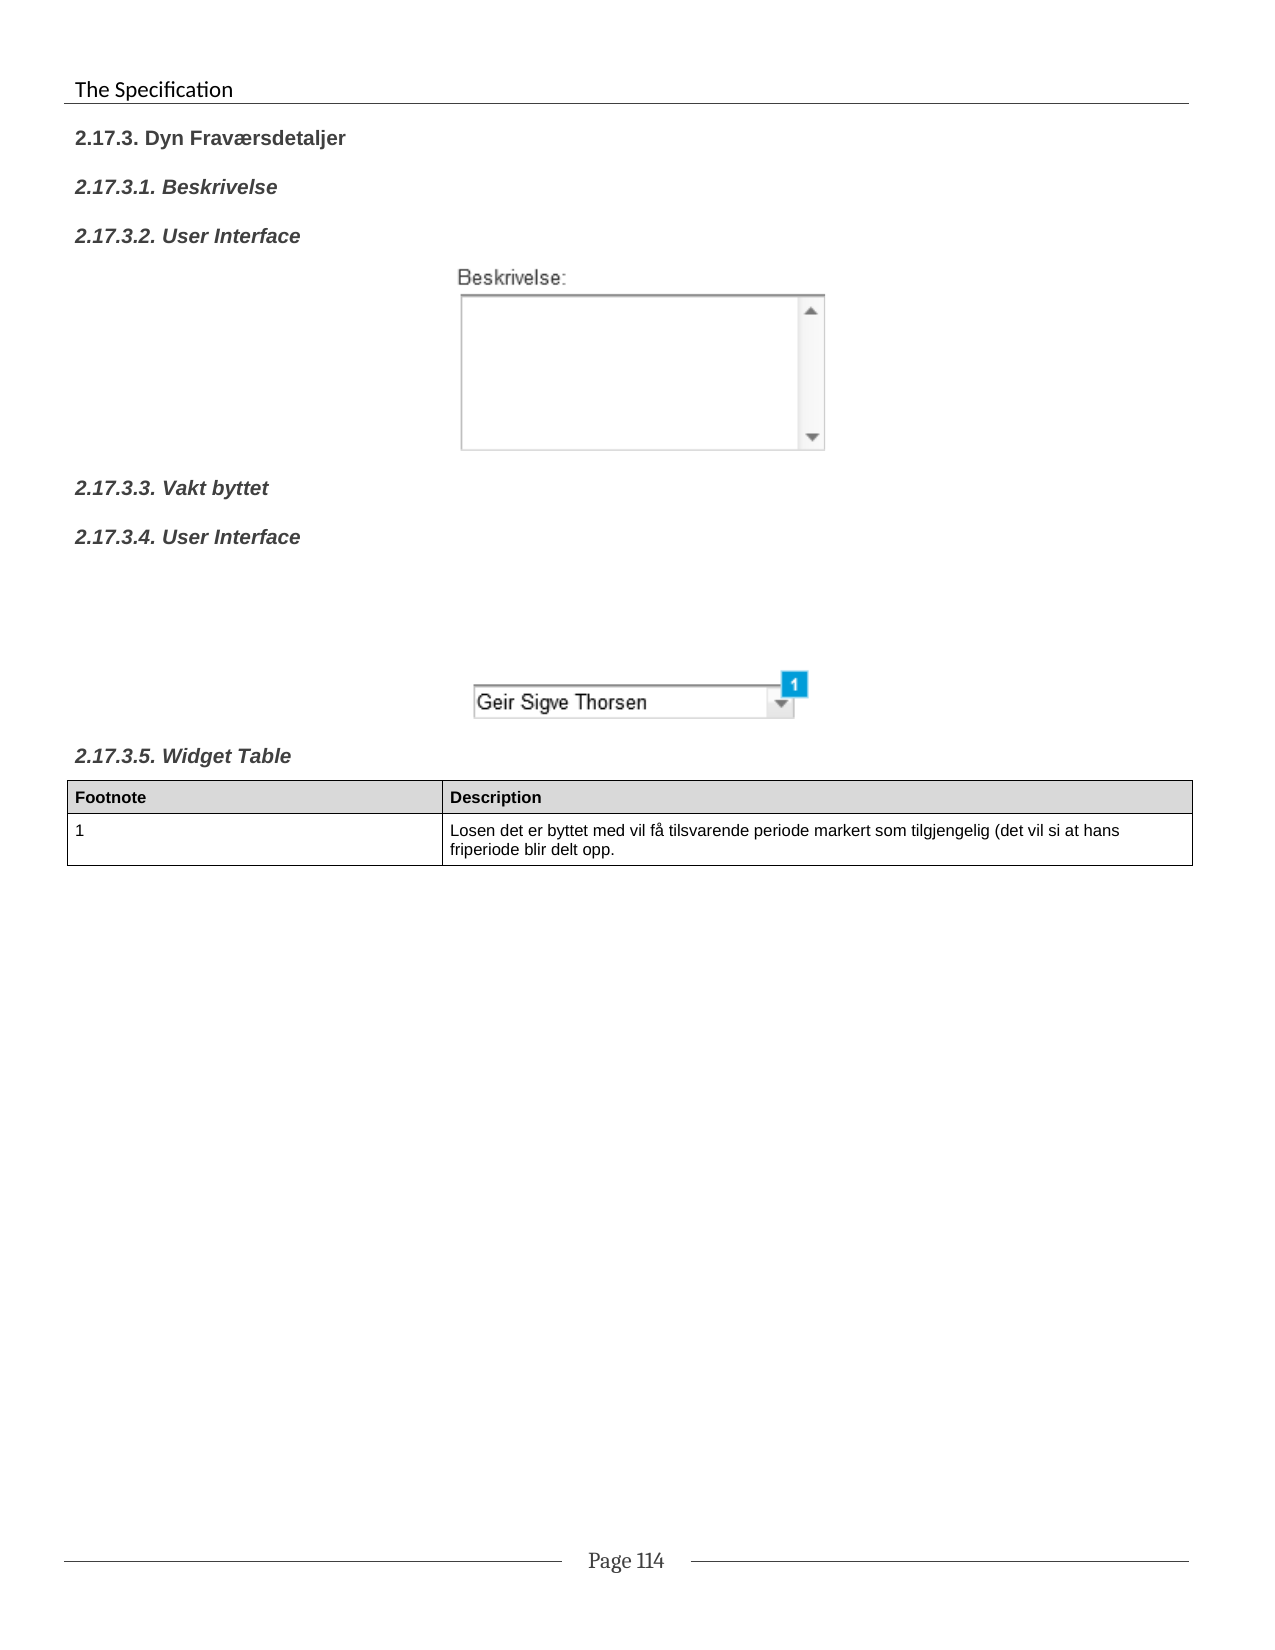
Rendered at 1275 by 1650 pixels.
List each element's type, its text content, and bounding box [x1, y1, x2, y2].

subtitle Vakt byttet [75, 476, 1200, 500]
table_header Description [443, 781, 1192, 813]
table_cell 1 [68, 814, 442, 865]
subtitle User Interface [75, 224, 1200, 248]
table_header Footnote [68, 781, 442, 813]
subtitle Widget Table [75, 744, 1200, 768]
subtitle User Interface [75, 525, 1200, 549]
subtitle Dyn Fraværsdetaljer [75, 126, 1200, 150]
table_cell Losen det er byttet med vil få tilsvarende periode markert som tilgjengelig (det vil si at hans friperiode blir delt opp. [443, 814, 1192, 865]
subtitle Beskrivelse [75, 175, 1200, 199]
